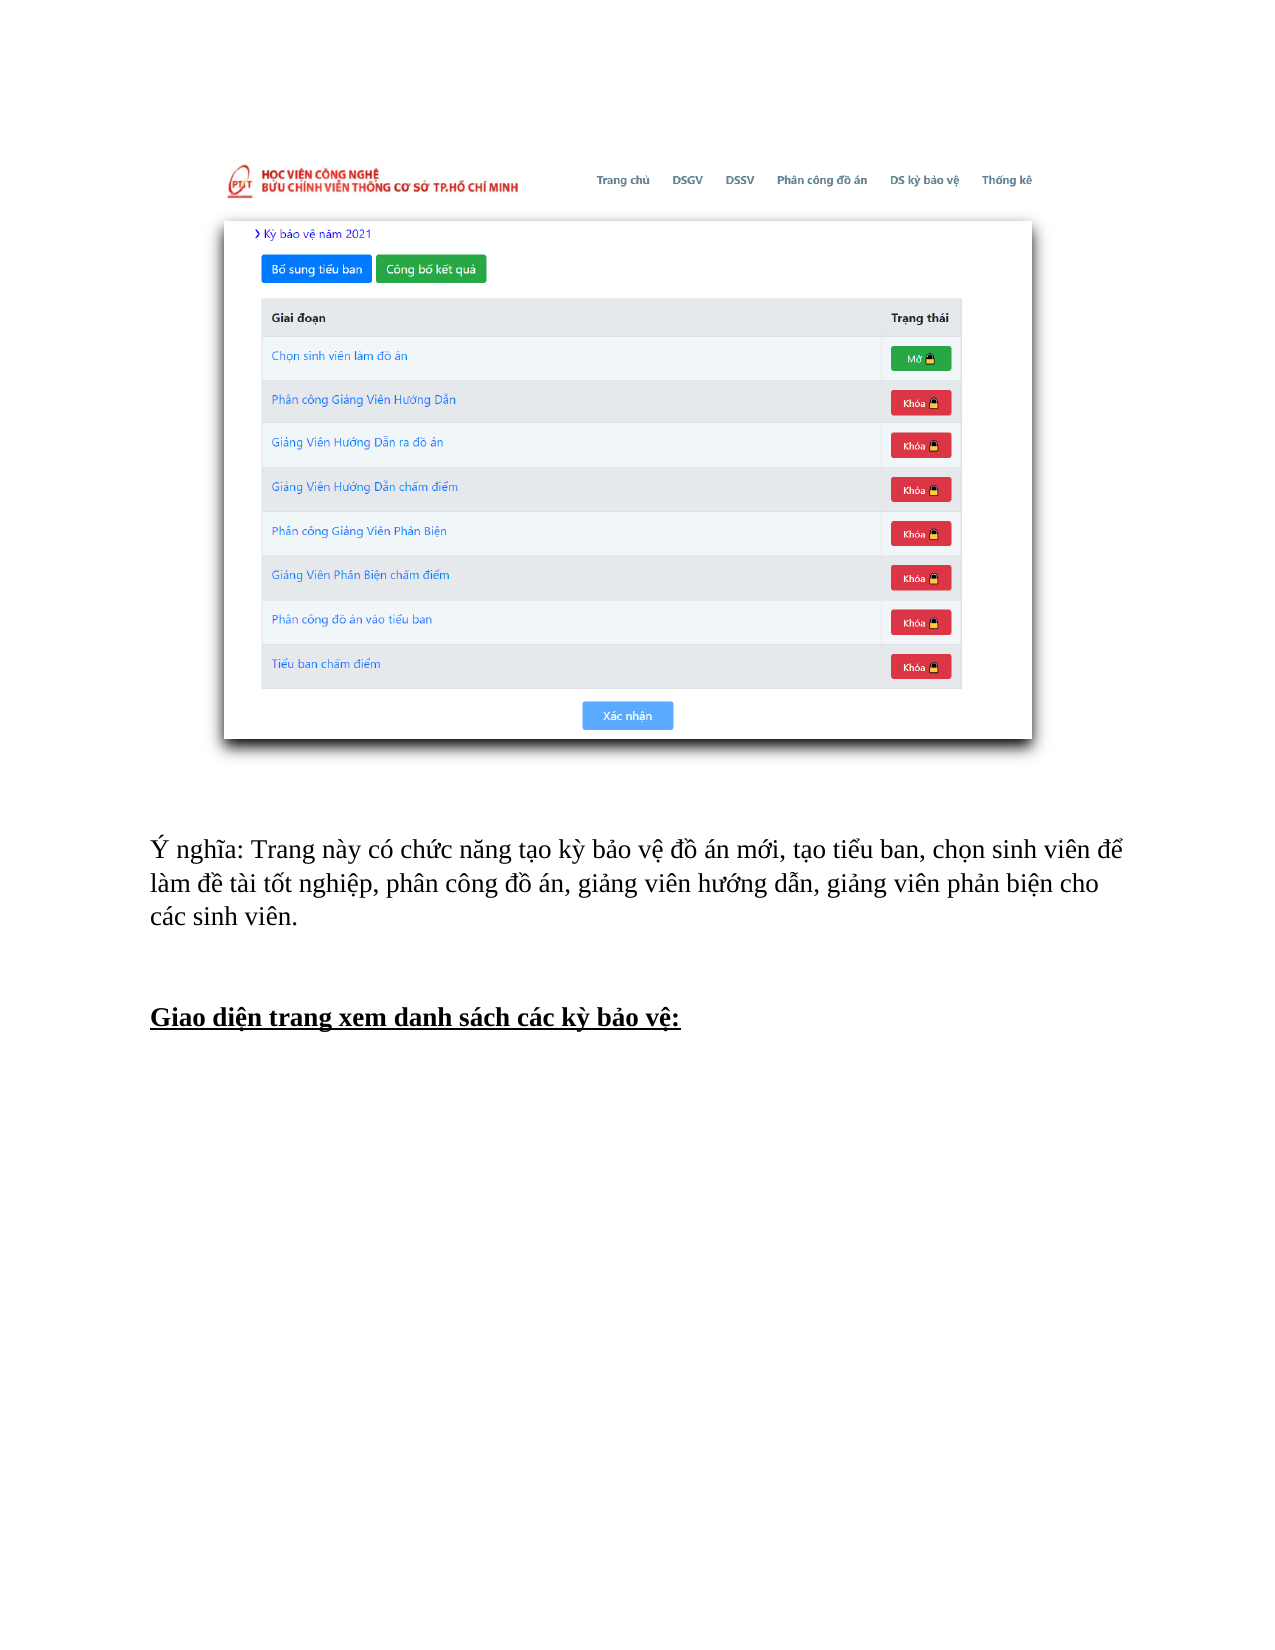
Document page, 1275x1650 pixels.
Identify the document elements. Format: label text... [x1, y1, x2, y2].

list Giao diện trang xem danh sách các kỳ bảo vệ: [150, 1001, 1125, 1032]
list Ý nghĩa: Trang này có chức năng tạo kỳ bảo vệ đồ án mới, tạo tiểu ban, chọn sinh viên để làm đề tài tốt nghiệp, phân công đồ án, giảng viên hướng dẫn, giảng viên phản biện cho các sinh viên. [150, 833, 1125, 932]
picture [173, 150, 1102, 832]
